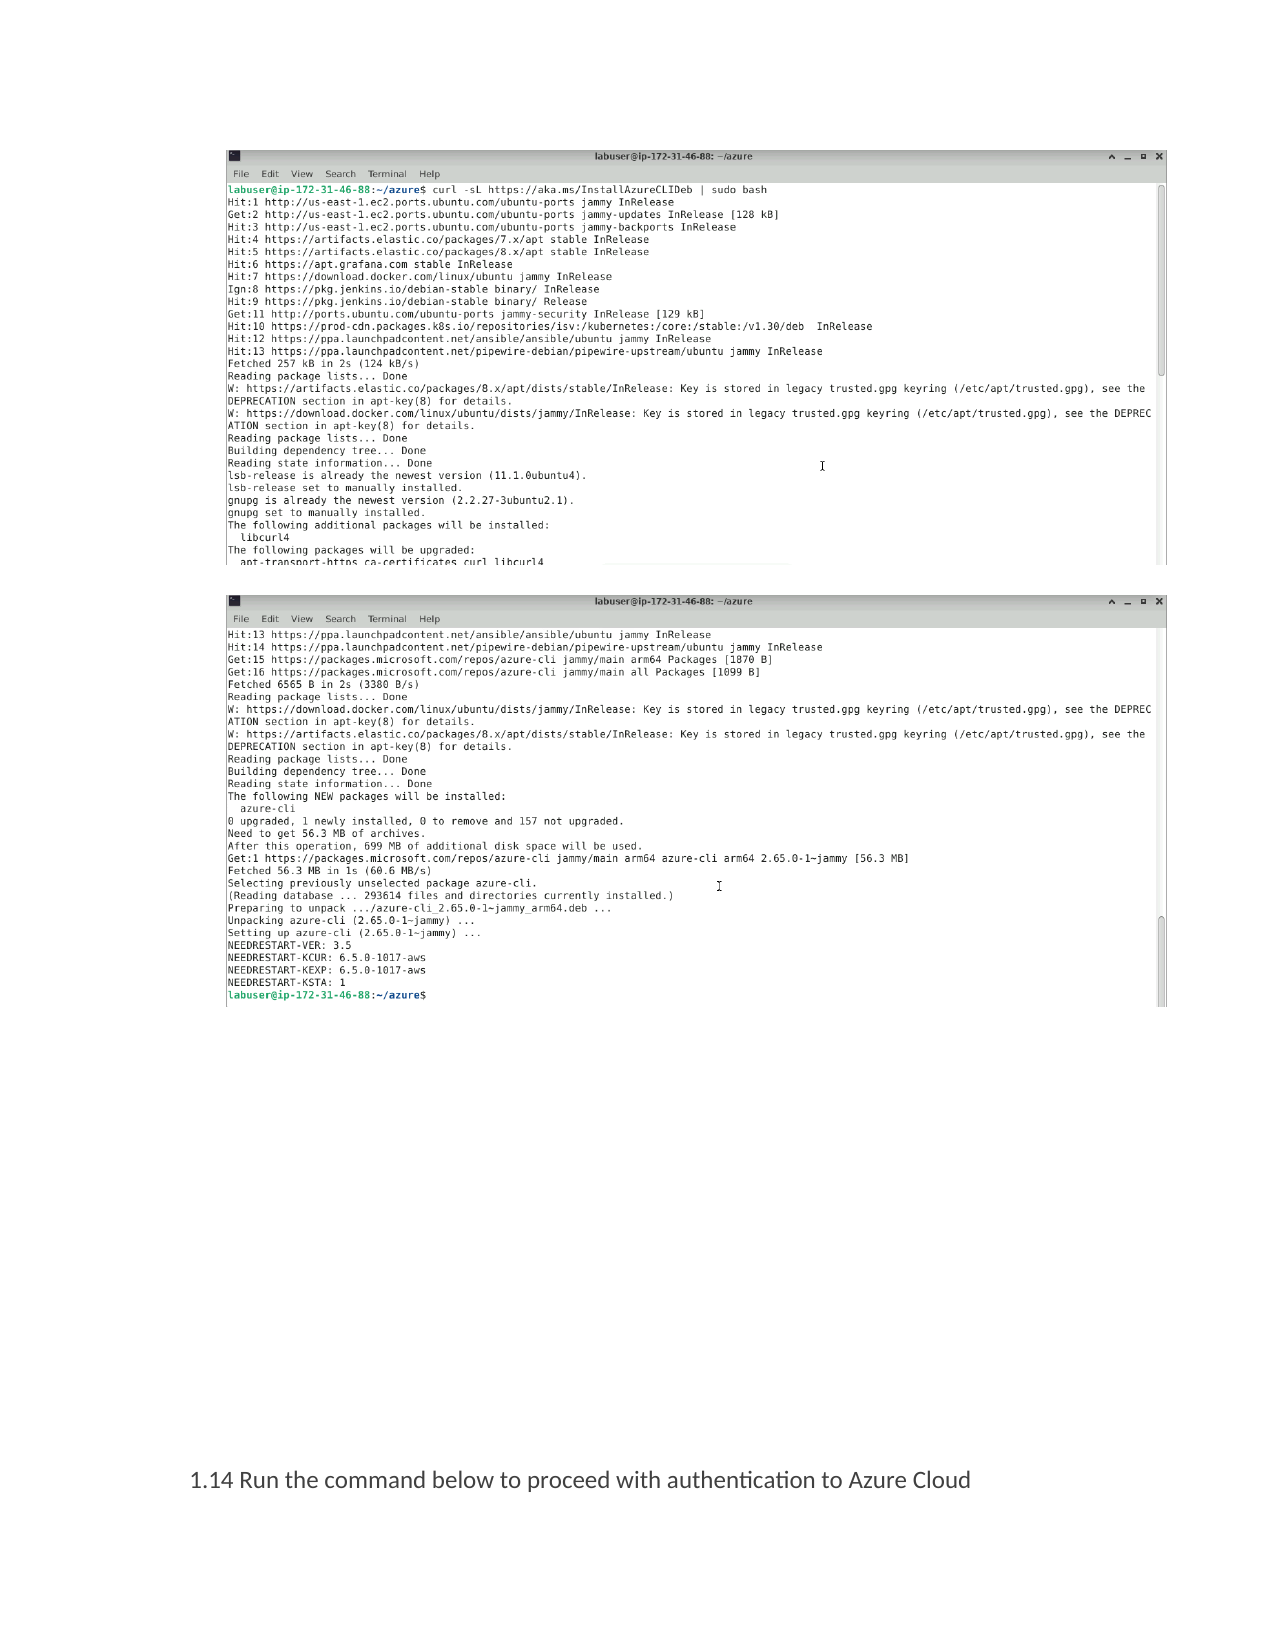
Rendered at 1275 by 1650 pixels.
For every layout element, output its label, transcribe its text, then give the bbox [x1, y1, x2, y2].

list Run the command below to proceed with authentication to Azure Cloud [189, 1464, 1125, 1495]
picture [226, 150, 1167, 565]
picture [226, 595, 1167, 1007]
